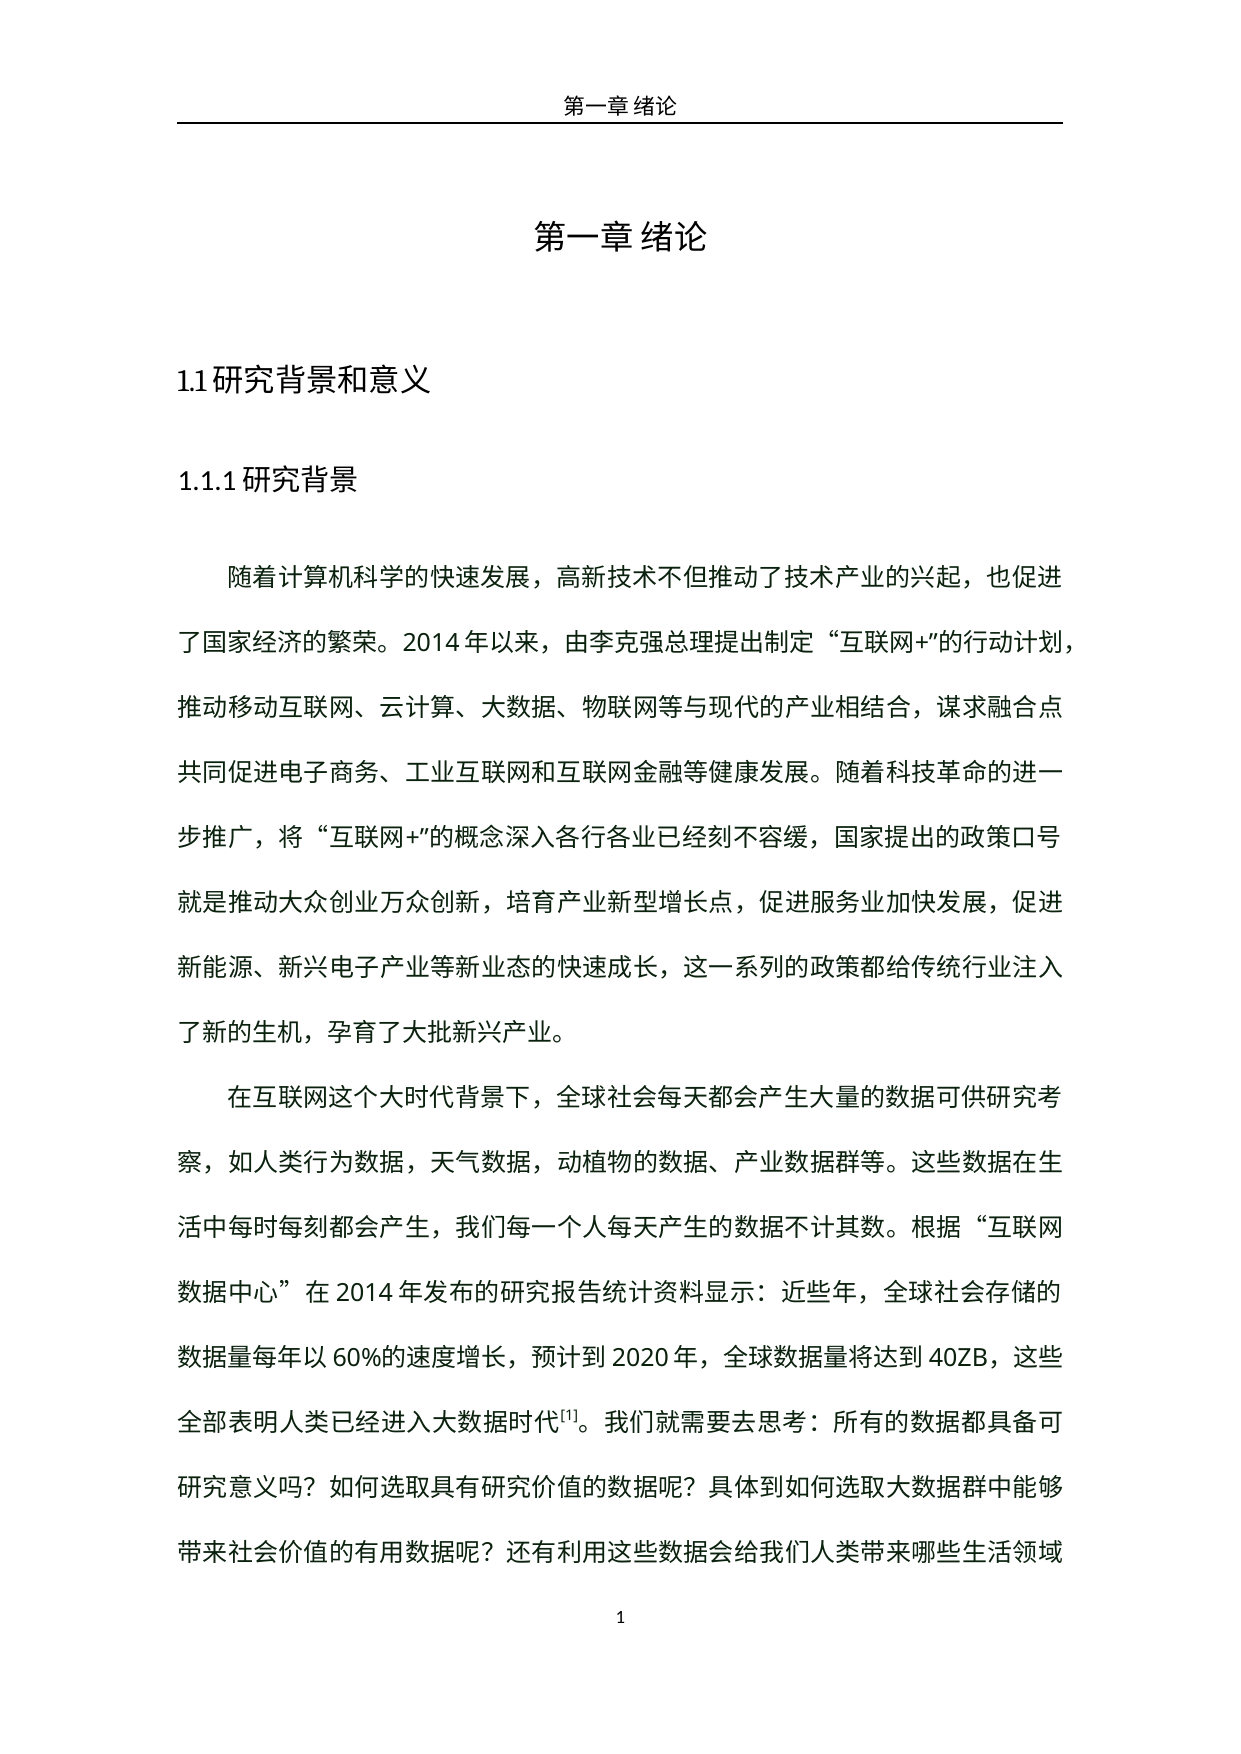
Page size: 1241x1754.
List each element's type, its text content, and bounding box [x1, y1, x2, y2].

subtitle 第一章 绪论 [177, 203, 1063, 268]
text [177, 1063, 1063, 1583]
text 随着计算机科学的快速发展，高新技术不但推动了技术产业的兴起，也促进了国家经济的繁荣。2014年以来，由李克强总理提出制定“互联网+”的行动计划，推动移动互联网、云计算、大数据、物联网等与现代的产业相结合，谋求融合点，共同促进电子商务、工业互联网和互联网金融等健康发展。随着科技革命的进一步推广，将“互联网+”的概念深入各行各业已经刻不容缓，国家提出的政策口号就是推动大众创业万众创新，培育产业新型增长点，促进服务业加快发展，促进新能源、新兴电子产业等新业态的快速成长，这一系列的政策都给传统行业注入了新的生机，孕育了大批新兴产业。 [177, 543, 1063, 1063]
subtitle 1.1研究背景和意义 [177, 345, 1063, 410]
subtitle 1.1.1研究背景 [177, 445, 1063, 510]
